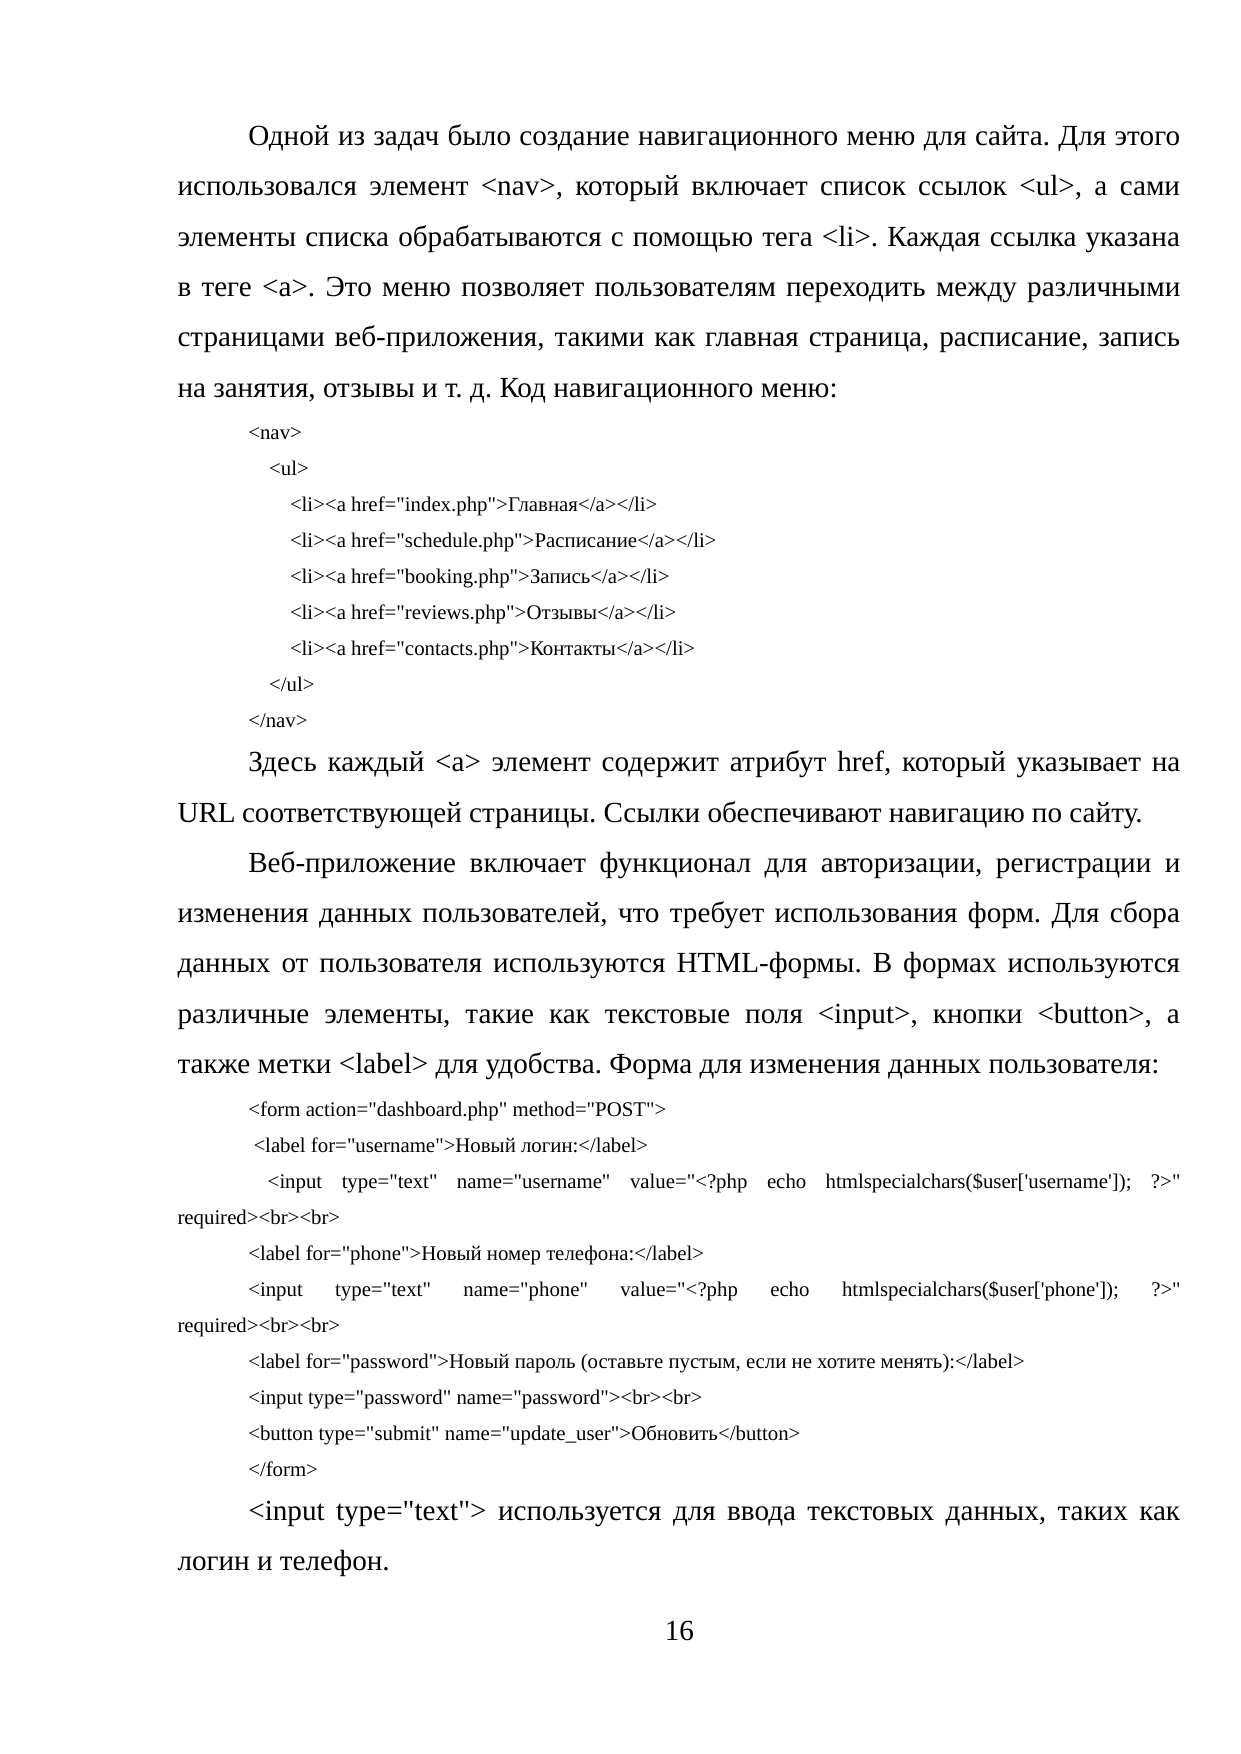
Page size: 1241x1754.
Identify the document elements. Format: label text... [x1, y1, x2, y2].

text <input type="text" name="phone" value="<?php echo htmlspecialchars($user['phone']); ?>" required><br><br> [177, 1277, 1181, 1337]
text <input type="password" name="password"><br><br> [177, 1385, 1181, 1409]
text <nav> [177, 420, 1181, 444]
text <input type="text"> используется для ввода текстовых данных, таких как логин и телефон. [177, 1493, 1181, 1577]
text <label for="username">Новый логин:</label> [177, 1133, 1181, 1157]
text <label for="phone">Новый номер телефона:</label> [177, 1241, 1181, 1265]
text <li><a href="reviews.php">Отзывы</a></li> [177, 600, 1181, 624]
text </nav> [177, 708, 1181, 732]
text Здесь каждый <a> элемент содержит атрибут href, который указывает на URL соответствующей страницы. Ссылки обеспечивают навигацию по сайту. [177, 744, 1181, 828]
text <label for="password">Новый пароль (оставьте пустым, если не хотите менять):</label> [177, 1349, 1181, 1373]
text <input type="text" name="username" value="<?php echo htmlspecialchars($user['username']); ?>" required><br><br> [177, 1169, 1181, 1229]
text <ul> [177, 456, 1181, 480]
text <li><a href="booking.php">Запись</a></li> [177, 564, 1181, 588]
text <button type="submit" name="update_user">Обновить</button> [177, 1421, 1181, 1445]
text Одной из задач было создание навигационного меню для сайта. Для этого использовался элемент <nav>, который включает список ссылок <ul>, а сами элементы списка обрабатываются с помощью тега <li>. Каждая ссылка указана в теге <a>. Это меню позволяет пользователям переходить между различными страницами веб-приложения, такими как главная страница, расписание, запись на занятия, отзывы и т. д. Код навигационного меню: [177, 118, 1181, 403]
text </form> [177, 1457, 1181, 1481]
text <form action="dashboard.php" method="POST"> [177, 1097, 1181, 1121]
text <li><a href="index.php">Главная</a></li> [177, 492, 1181, 516]
text Веб-приложение включает функционал для авторизации, регистрации и изменения данных пользователей, что требует использования форм. Для сбора данных от пользователя используются HTML-формы. В формах используются различные элементы, такие как текстовые поля <input>, кнопки <button>, а также метки <label> для удобства. Форма для изменения данных пользователя: [177, 845, 1181, 1080]
text <li><a href="schedule.php">Расписание</a></li> [177, 528, 1181, 552]
text </ul> [177, 672, 1181, 696]
text <li><a href="contacts.php">Контакты</a></li> [177, 636, 1181, 660]
